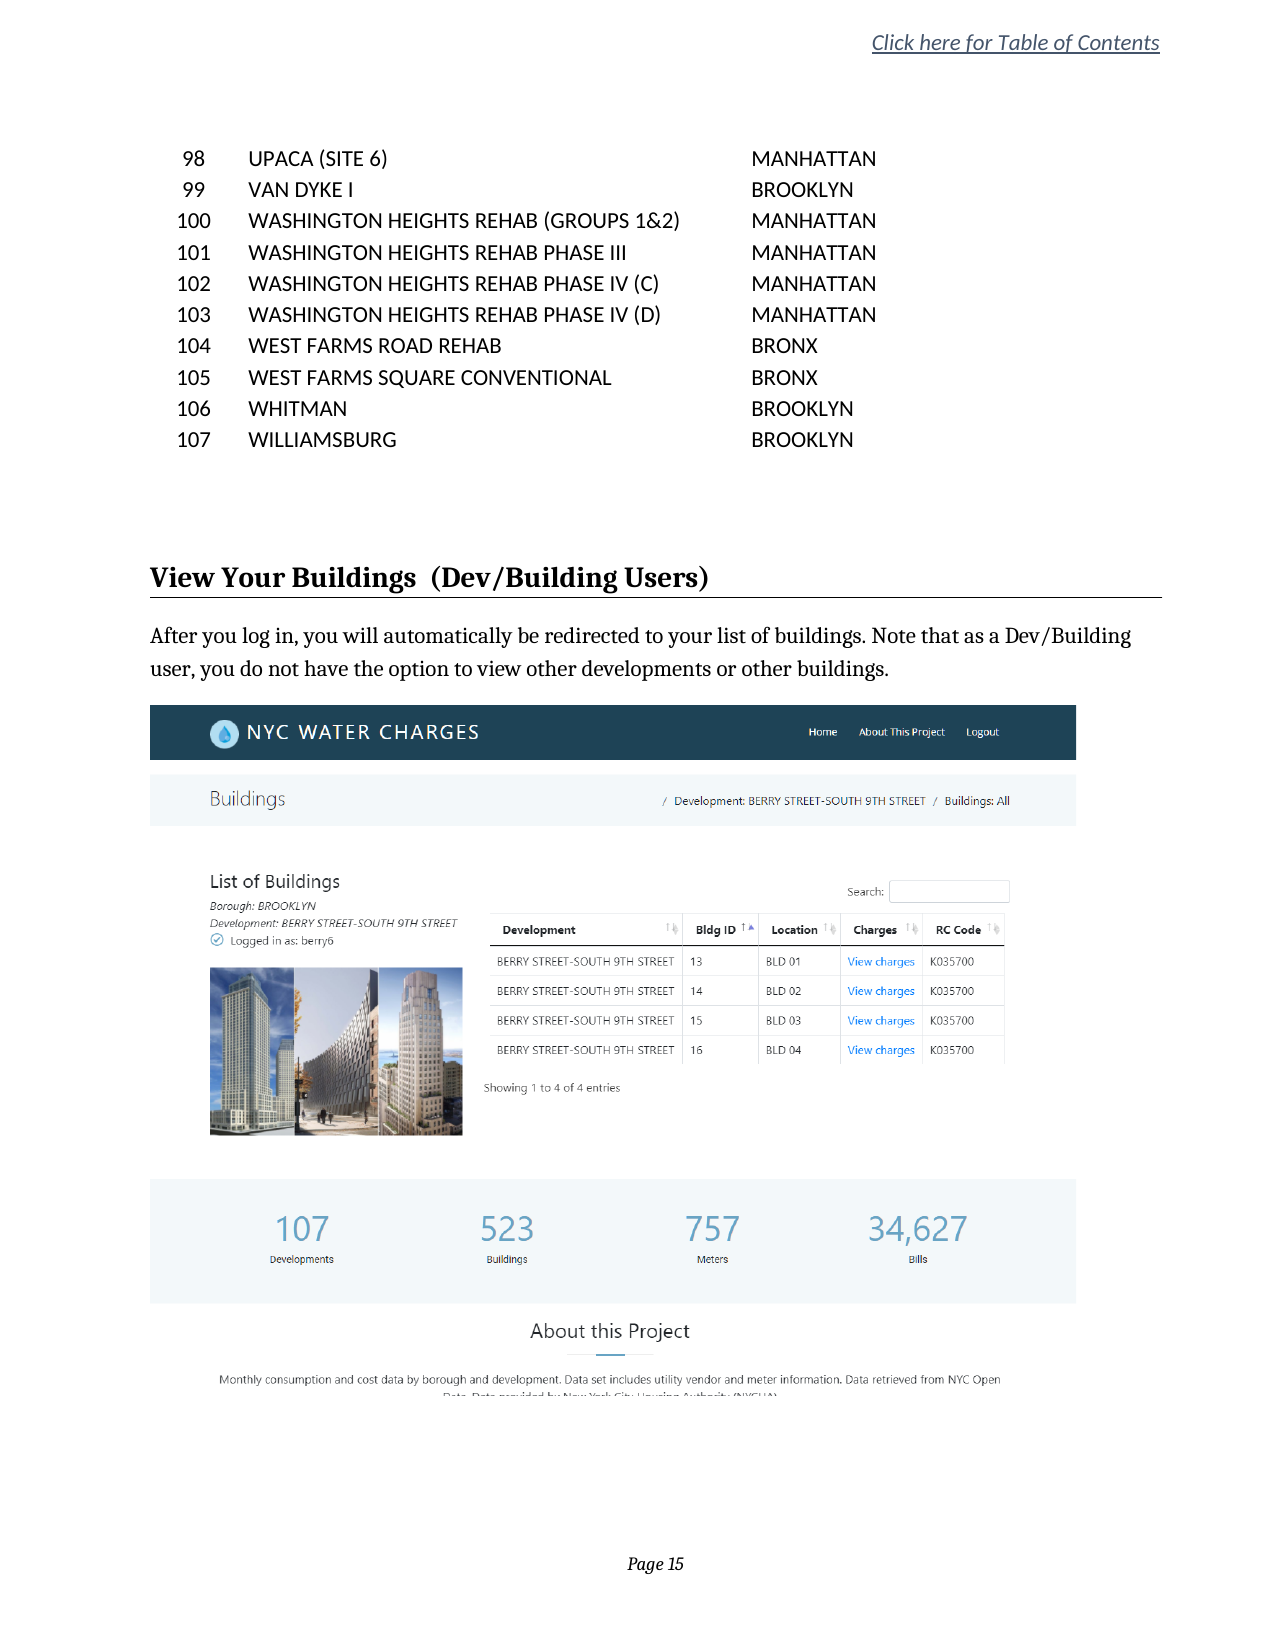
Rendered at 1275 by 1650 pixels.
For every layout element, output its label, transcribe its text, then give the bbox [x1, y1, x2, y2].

table_cell WHITMAN [237, 391, 740, 422]
table_cell WEST FARMS SQUARE CONVENTIONAL [237, 359, 740, 391]
table_cell WASHINGTON HEIGHTS REHAB PHASE IV (D) [237, 297, 740, 328]
table_cell BROOKLYN [740, 391, 1037, 422]
table_cell BROOKLYN [740, 172, 1037, 203]
table_cell UPACA (SITE 6) [237, 141, 740, 172]
table_cell MANHATTAN [740, 266, 1037, 297]
table_cell 99 [150, 172, 237, 203]
subtitle View Your Buildings (Dev/Building Users) [150, 561, 1162, 597]
table_cell BRONX [740, 328, 1037, 359]
table_cell MANHATTAN [740, 141, 1037, 172]
table_cell BROOKLYN [740, 422, 1037, 453]
table_cell WEST FARMS ROAD REHAB [237, 328, 740, 359]
table_cell WILLIAMSBURG [237, 422, 740, 453]
table_cell 105 [150, 359, 237, 391]
text After you log in, you will automatically be redirected to your list of buildings. Note that as a Dev/Building user, you do not have the option to view other developments or other buildings. [150, 623, 1162, 682]
table_cell 102 [150, 266, 237, 297]
table_cell MANHATTAN [740, 203, 1037, 234]
table_cell 107 [150, 422, 237, 453]
table_cell WASHINGTON HEIGHTS REHAB (GROUPS 1&2) [237, 203, 740, 234]
table_cell MANHATTAN [740, 234, 1037, 266]
table_cell 101 [150, 234, 237, 266]
table_cell 103 [150, 297, 237, 328]
table_cell 106 [150, 391, 237, 422]
table_cell 104 [150, 328, 237, 359]
table_cell MANHATTAN [740, 297, 1037, 328]
table_cell VAN DYKE I [237, 172, 740, 203]
table_cell 98 [150, 141, 237, 172]
table_cell WASHINGTON HEIGHTS REHAB PHASE IV (C) [237, 266, 740, 297]
picture [150, 705, 1077, 1396]
table_cell BRONX [740, 359, 1037, 391]
table_cell 100 [150, 203, 237, 234]
table_cell WASHINGTON HEIGHTS REHAB PHASE III [237, 234, 740, 266]
